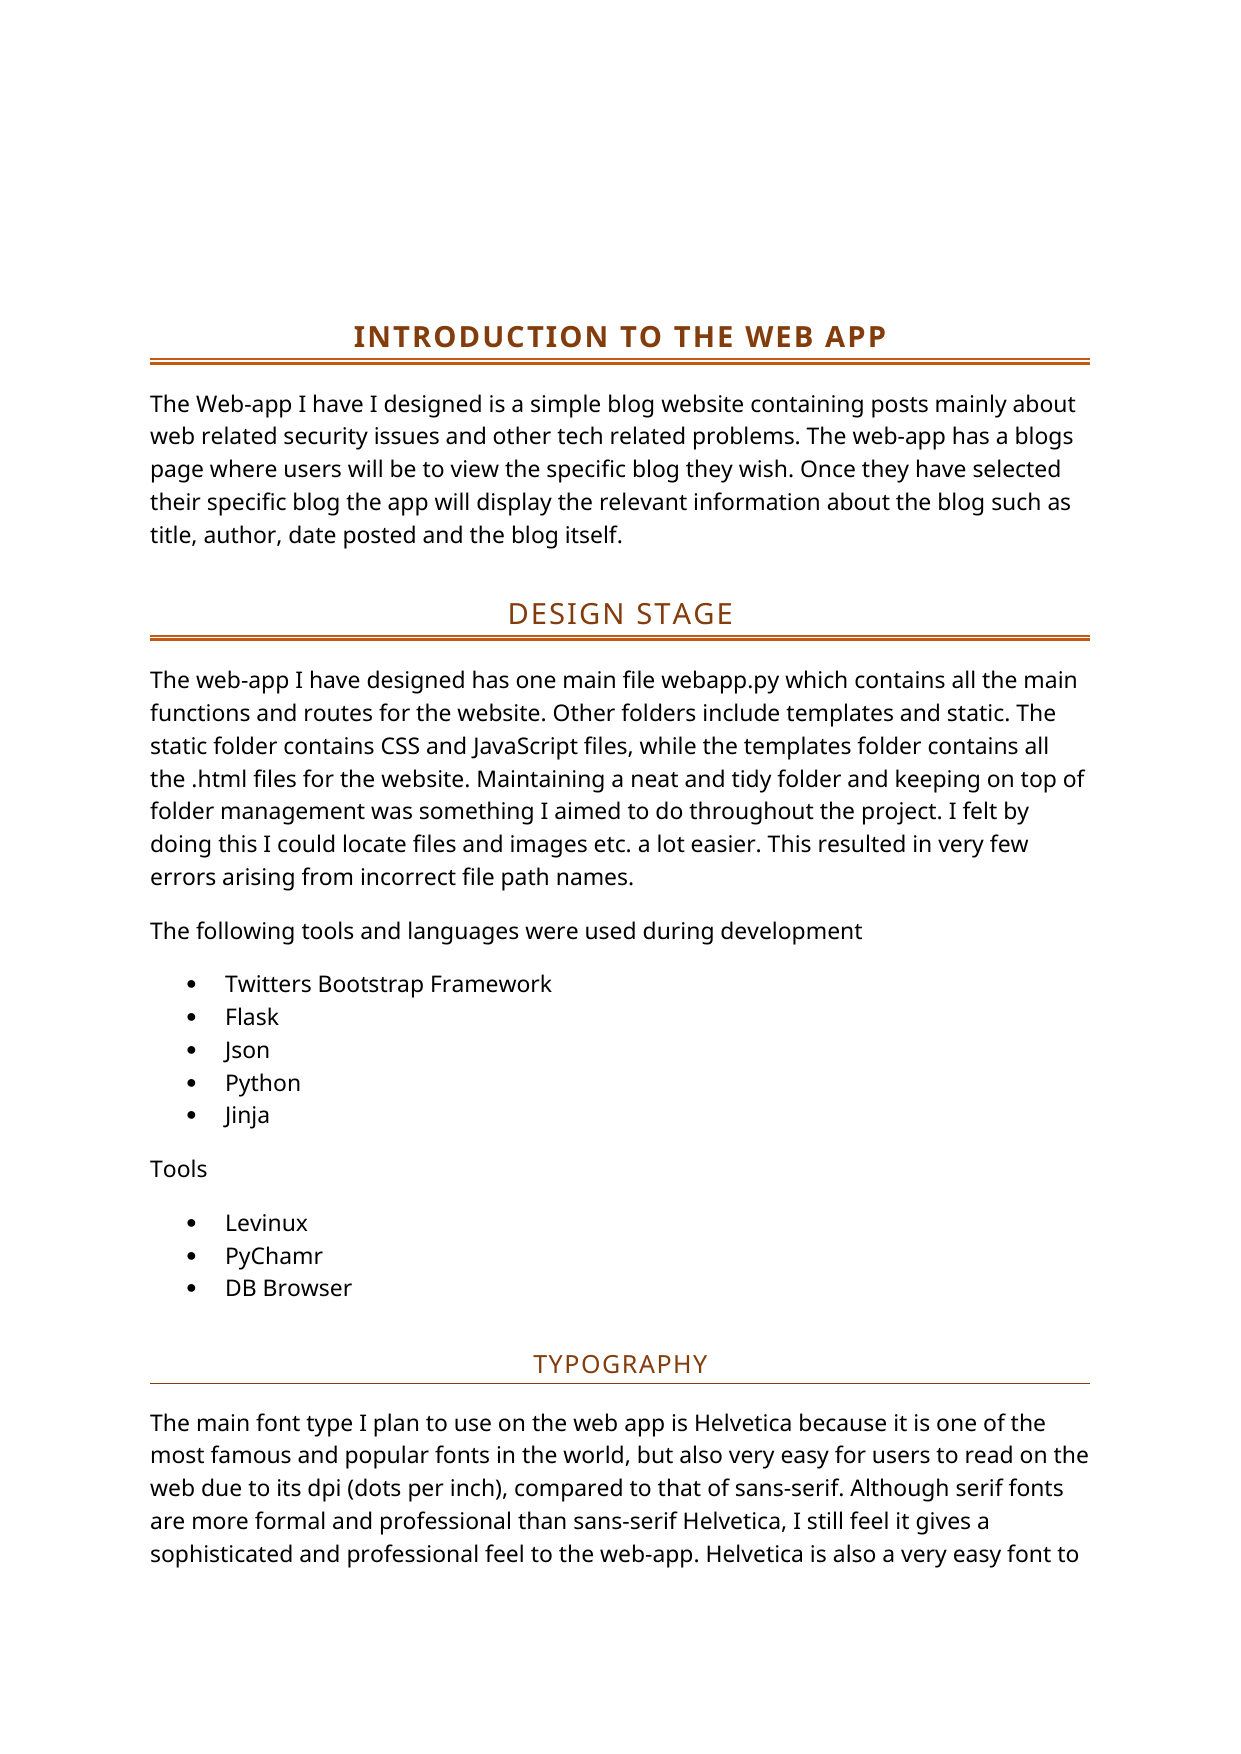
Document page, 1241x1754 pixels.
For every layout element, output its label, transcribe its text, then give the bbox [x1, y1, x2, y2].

subtitle Typography [150, 1347, 1090, 1383]
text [150, 1407, 1090, 1569]
subtitle Introduction to the web app [150, 317, 1090, 358]
list Jinja [187, 1099, 1090, 1131]
list Levinux [187, 1207, 1090, 1238]
list PyChamr [187, 1239, 1090, 1271]
subtitle Design Stage [150, 593, 1090, 635]
list Python [187, 1067, 1090, 1098]
text The Web-app I have I designed is a simple blog website containing posts mainly about web related security issues and other tech related problems. The web-app has a blogs page where users will be to view the specific blog they wish. Once they have selected their specific blog the app will display the relevant information about the blog such as title, author, date posted and the blog itself. [150, 387, 1090, 550]
list Flask [187, 1001, 1090, 1032]
text The web-app I have designed has one main file webapp.py which contains all the main functions and routes for the website. Other folders include templates and static. The static folder contains CSS and JavaScript files, while the templates folder contains all the .html files for the website. Maintaining a neat and tidy folder and keeping on top of folder management was something I aimed to do throughout the project. I felt by doing this I could locate files and images etc. a lot easier. This resulted in very few errors arising from incorrect file path names. [150, 664, 1090, 892]
text Tools [150, 1153, 1090, 1184]
text The following tools and languages were used during development [150, 914, 1090, 946]
list Twitters Bootstrap Framework [187, 968, 1090, 999]
list Json [187, 1034, 1090, 1065]
list DB Browser [187, 1272, 1090, 1304]
